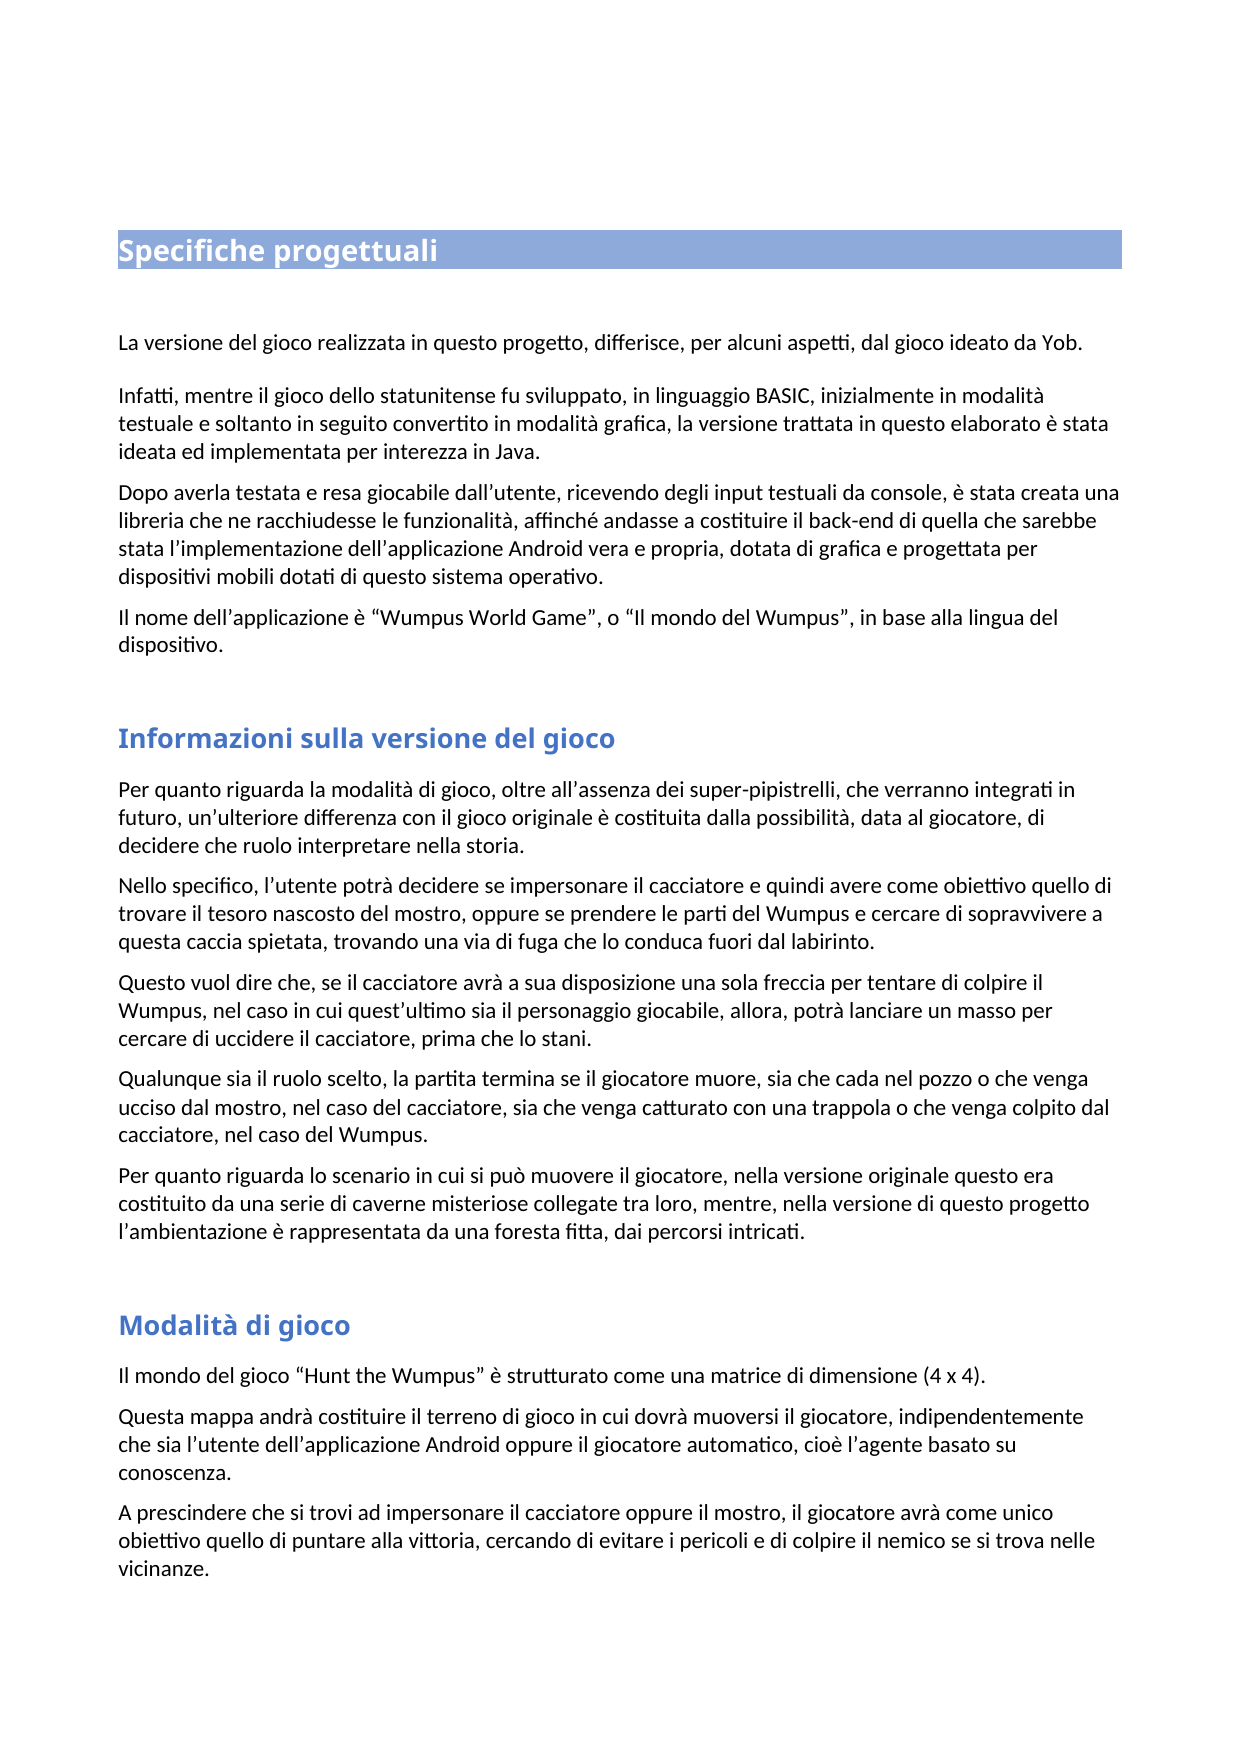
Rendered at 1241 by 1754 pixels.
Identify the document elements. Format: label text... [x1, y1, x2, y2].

text Nello specifico, l’utente potrà decidere se impersonare il cacciatore e quindi avere come obiettivo quello di trovare il tesoro nascosto del mostro, oppure se prendere le parti del Wumpus e cercare di sopravvivere a questa caccia spietata, trovando una via di fuga che lo conduca fuori dal labirinto. [118, 871, 1122, 956]
text Per quanto riguarda la modalità di gioco, oltre all’assenza dei super-pipistrelli, che verranno integrati in futuro, un’ulteriore differenza con il gioco originale è costituita dalla possibilità, data al giocatore, di decidere che ruolo interpretare nella storia. [118, 775, 1122, 859]
text Qualunque sia il ruolo scelto, la partita termina se il giocatore muore, sia che cada nel pozzo o che venga ucciso dal mostro, nel caso del cacciatore, sia che venga catturato con una trappola o che venga colpito dal cacciatore, nel caso del Wumpus. [118, 1064, 1122, 1149]
text Il nome dell’applicazione è “Wumpus World Game”, o “Il mondo del Wumpus”, in base alla lingua del dispositivo. [118, 603, 1122, 659]
text Il mondo del gioco “Hunt the Wumpus” è strutturato come una matrice di dimensione (4 x 4). [118, 1361, 1122, 1389]
text La versione del gioco realizzata in questo progetto, differisce, per alcuni aspetti, dal gioco ideato da Yob. [118, 328, 1122, 356]
text Dopo averla testata e resa giocabile dall’utente, ricevendo degli input testuali da console, è stata creata una libreria che ne racchiudesse le funzionalità, affinché andasse a costituire il back-end di quella che sarebbe stata l’implementazione dell’applicazione Android vera e propria, dotata di grafica e progettata per dispositivi mobili dotati di questo sistema operativo. [118, 478, 1122, 590]
text Questa mappa andrà costituire il terreno di gioco in cui dovrà muoversi il giocatore, indipendentemente che sia l’utente dell’applicazione Android oppure il giocatore automatico, cioè l’agente basato su conoscenza. [118, 1402, 1122, 1486]
text Per quanto riguarda lo scenario in cui si può muovere il giocatore, nella versione originale questo era costituito da una serie di caverne misteriose collegate tra loro, mentre, nella versione di questo progetto l’ambientazione è rappresentata da una foresta fitta, dai percorsi intricati. [118, 1161, 1122, 1245]
subtitle Informazioni sulla versione del gioco [118, 720, 1122, 757]
text Infatti, mentre il gioco dello statunitense fu sviluppato, in linguaggio BASIC, inizialmente in modalità testuale e soltanto in seguito convertito in modalità grafica, la versione trattata in questo elaborato è stata ideata ed implementata per interezza in Java. [118, 381, 1122, 466]
subtitle Modalità di gioco [118, 1307, 1122, 1343]
text Questo vuol dire che, se il cacciatore avrà a sua disposizione una sola freccia per tentare di colpire il Wumpus, nel caso in cui quest’ultimo sia il personaggio giocabile, allora, potrà lanciare un masso per cercare di uccidere il cacciatore, prima che lo stani. [118, 968, 1122, 1052]
text A prescindere che si trovi ad impersonare il cacciatore oppure il mostro, il giocatore avrà come unico obiettivo quello di puntare alla vittoria, cercando di evitare i pericoli e di colpire il nemico se si trova nelle vicinanze. [118, 1498, 1122, 1583]
subtitle Specifiche progettuali [118, 230, 1122, 269]
